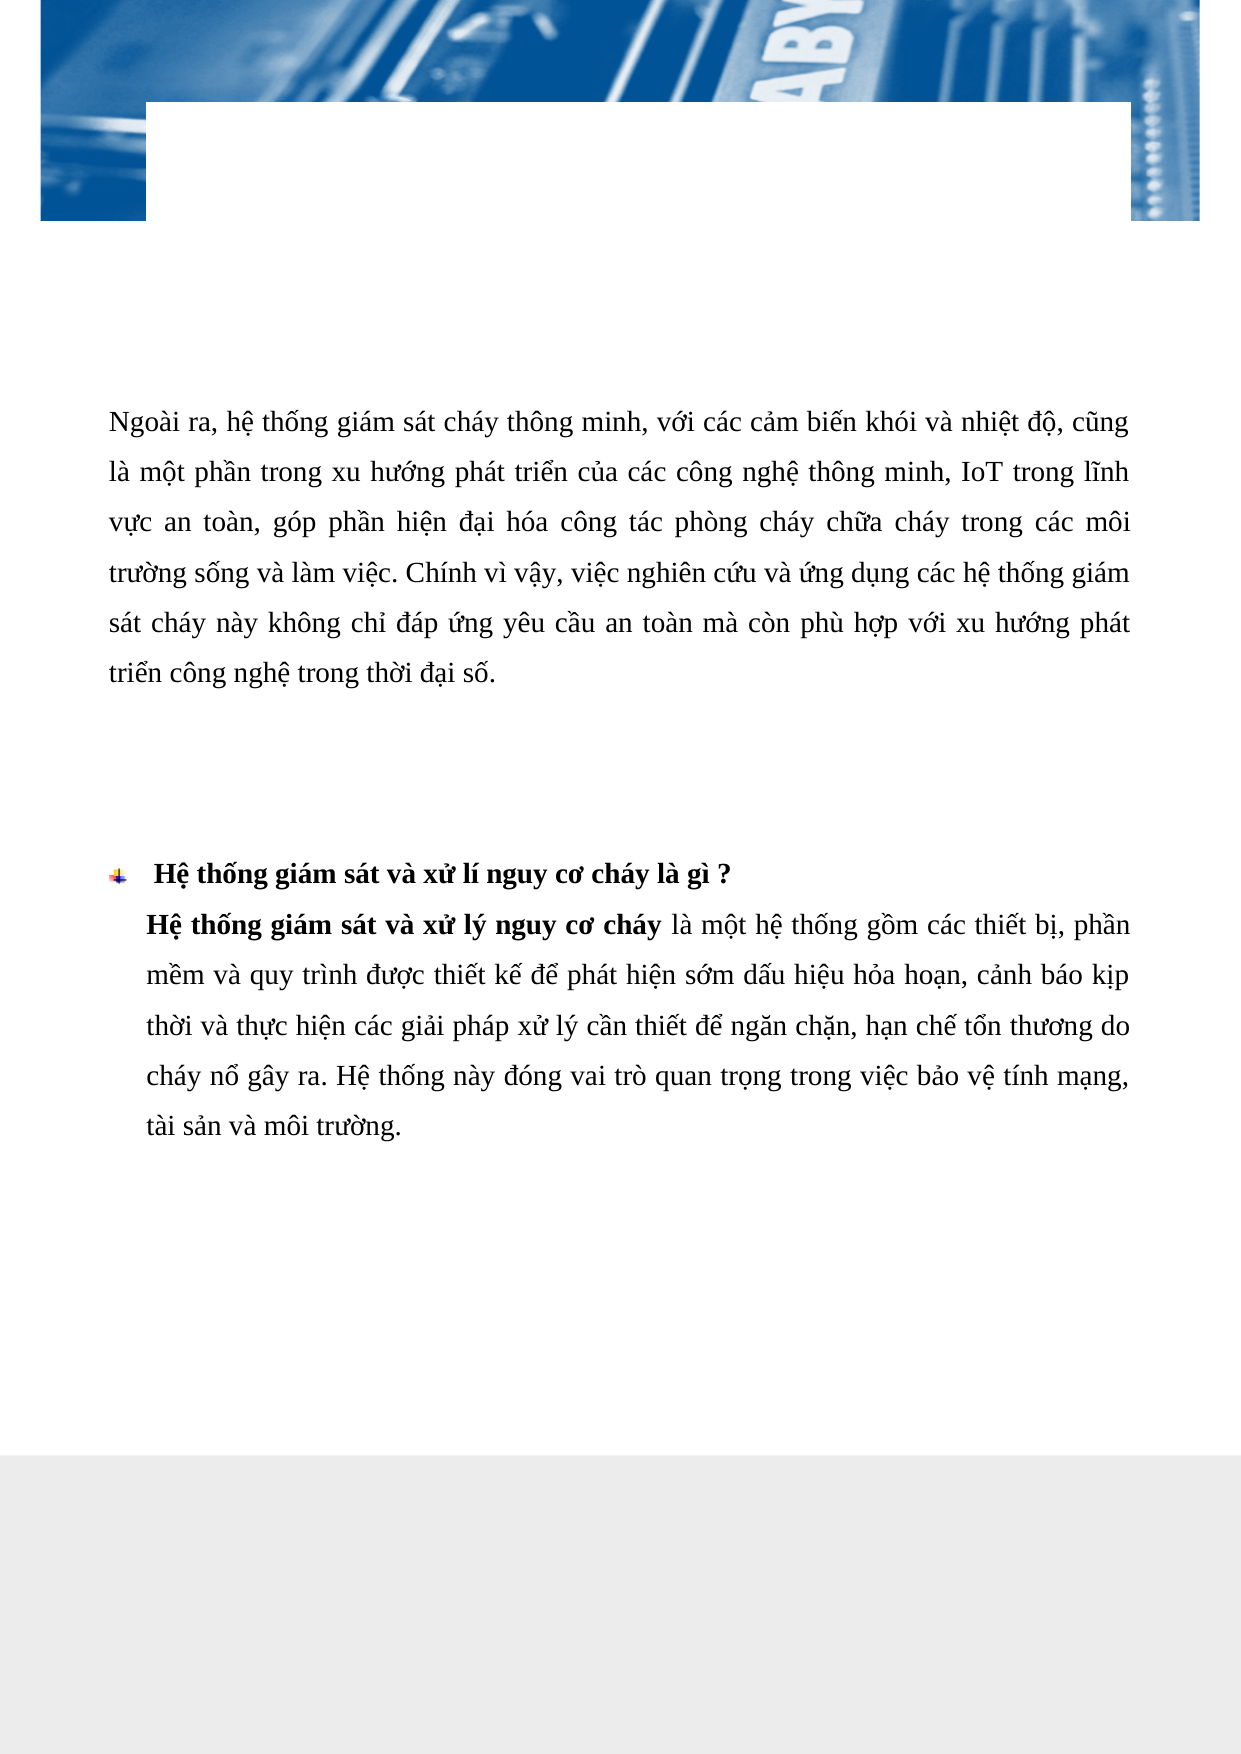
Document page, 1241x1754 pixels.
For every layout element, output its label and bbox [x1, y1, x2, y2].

picture [109, 867, 127, 884]
table_cell [97, 102, 1143, 1219]
